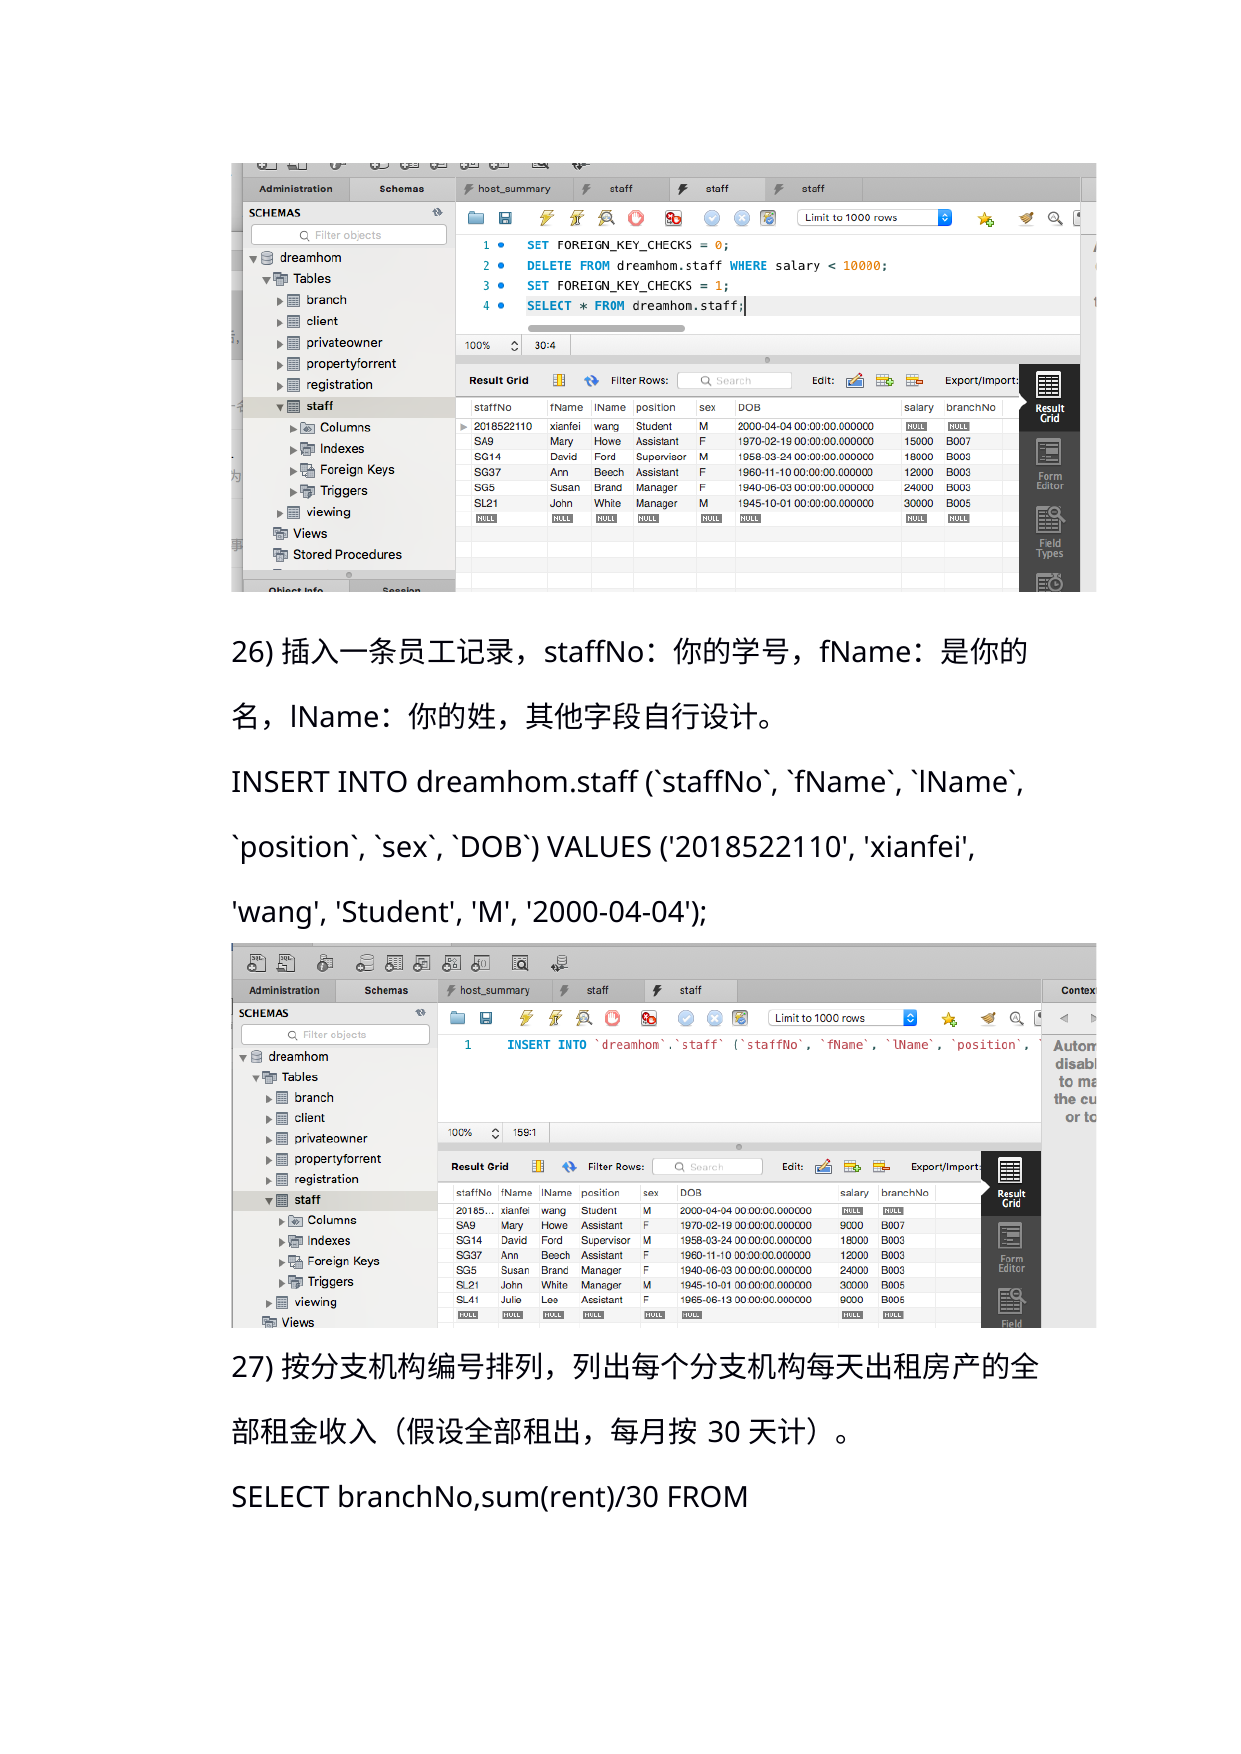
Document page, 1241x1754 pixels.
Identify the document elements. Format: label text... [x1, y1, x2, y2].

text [231, 1463, 1053, 1528]
picture [231, 943, 1097, 1328]
text 26) 插入一条员工记录，staffNo：你的学号，fName：是你的名，lName：你的姓，其他字段自行设计。 [231, 618, 1053, 748]
text INSERT INTO dreamhom.staff (`staffNo`, `fName`, `lName`, `position`, `sex`, `DOB`) VALUES ('2018522110', 'xianfei', 'wang', 'Student', 'M', '2000-04-04'); [231, 748, 1053, 943]
text 27) 按分支机构编号排列，列出每个分支机构每天出租房产的全部租金收入（假设全部租出，每月按 30 天计）。 [231, 1333, 1053, 1463]
picture [231, 163, 1097, 592]
